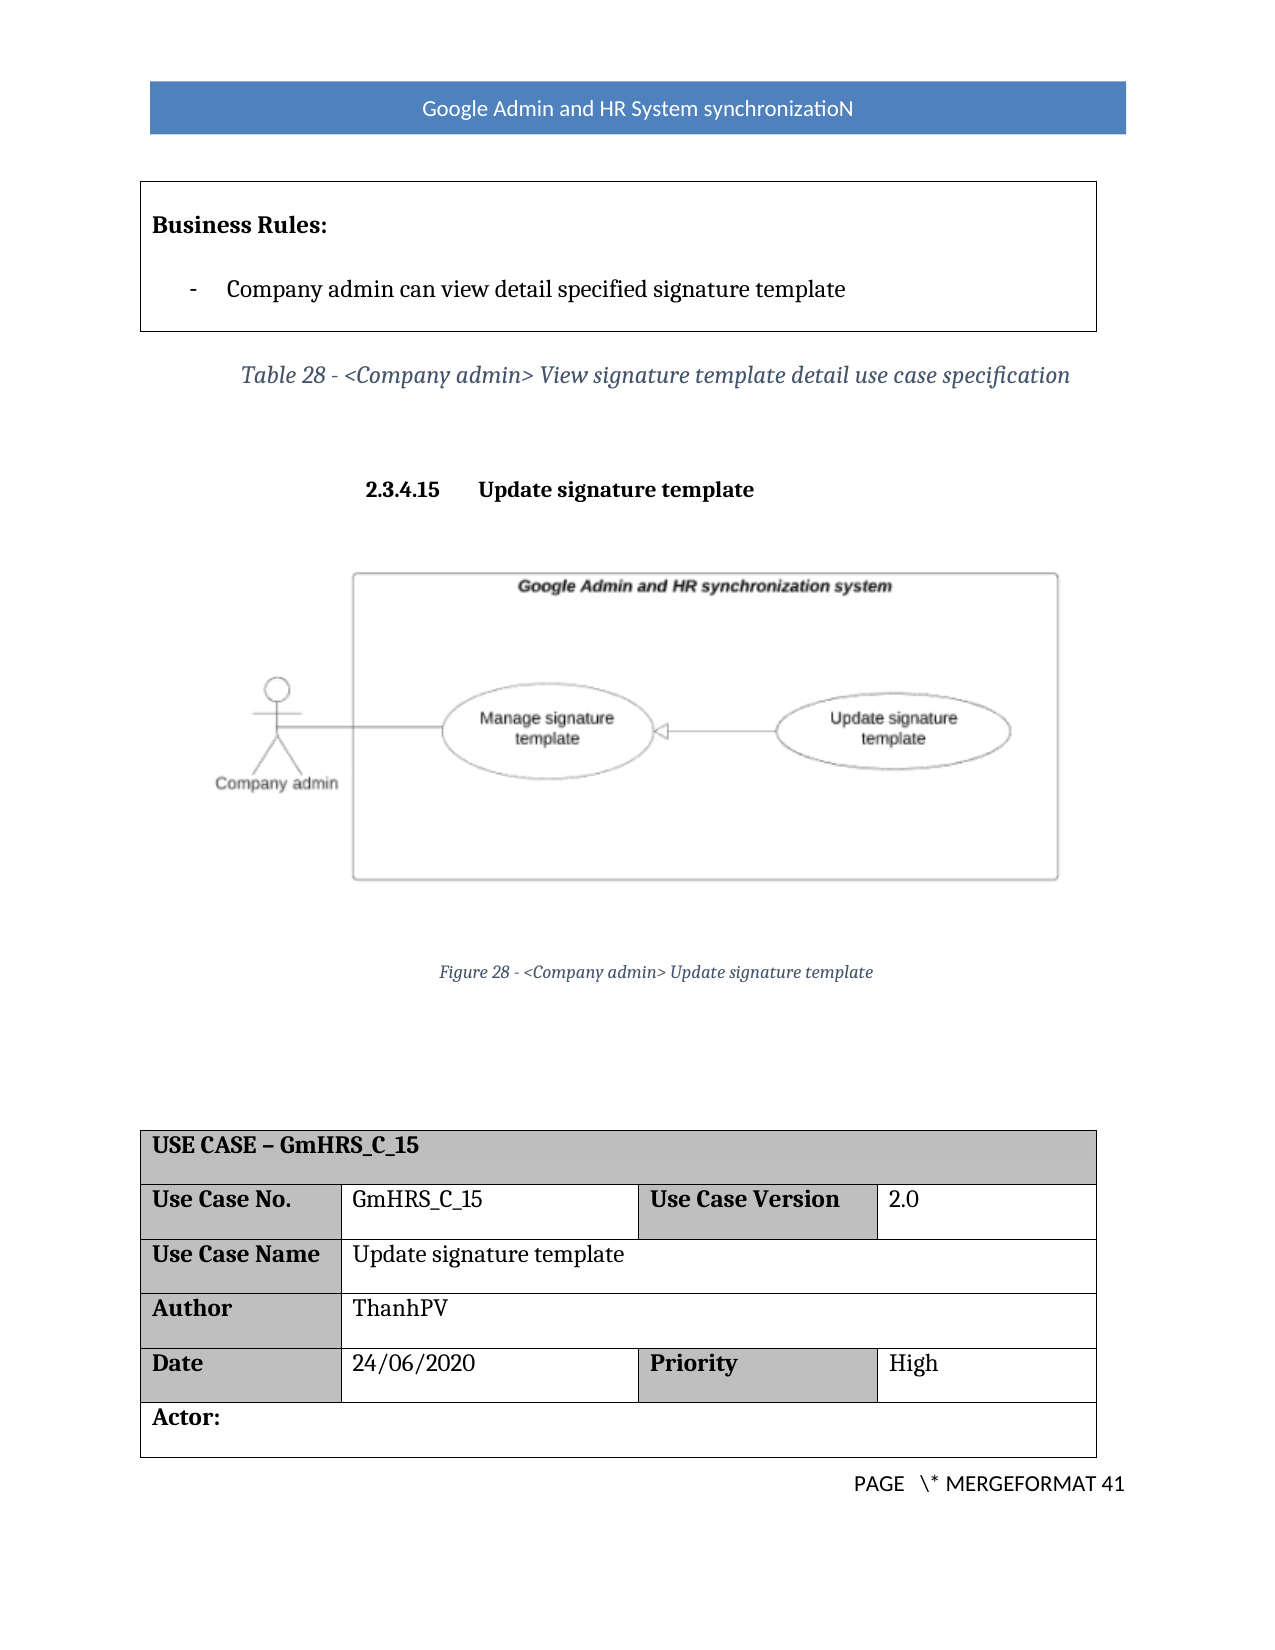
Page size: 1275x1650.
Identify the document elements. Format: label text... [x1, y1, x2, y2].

table_cell Update signature template [342, 1240, 1096, 1293]
subtitle Update signature template [366, 476, 1125, 503]
table_cell 24/06/2020 [342, 1349, 638, 1402]
table_cell Use Case No. [141, 1185, 341, 1239]
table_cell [141, 1403, 1096, 1457]
table_cell GmHRS_C_15 [342, 1185, 638, 1239]
table_cell High [878, 1349, 1096, 1402]
table_cell Author [141, 1294, 341, 1348]
picture [187, 535, 1129, 928]
table_cell 2.0 [878, 1185, 1096, 1239]
table_cell Priority [639, 1349, 877, 1402]
text Figure 28 - <Company admin> Update signature template [187, 961, 1125, 983]
table_cell Use Case Name [141, 1240, 341, 1293]
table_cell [141, 182, 1096, 331]
table_header USE CASE – GmHRS_C_15 [141, 1131, 1096, 1184]
text Table 28 - <Company admin> View signature template detail use case specification [187, 361, 1125, 390]
table_cell ThanhPV [342, 1294, 1096, 1348]
table_cell Date [141, 1349, 341, 1402]
table_cell Use Case Version [639, 1185, 877, 1239]
